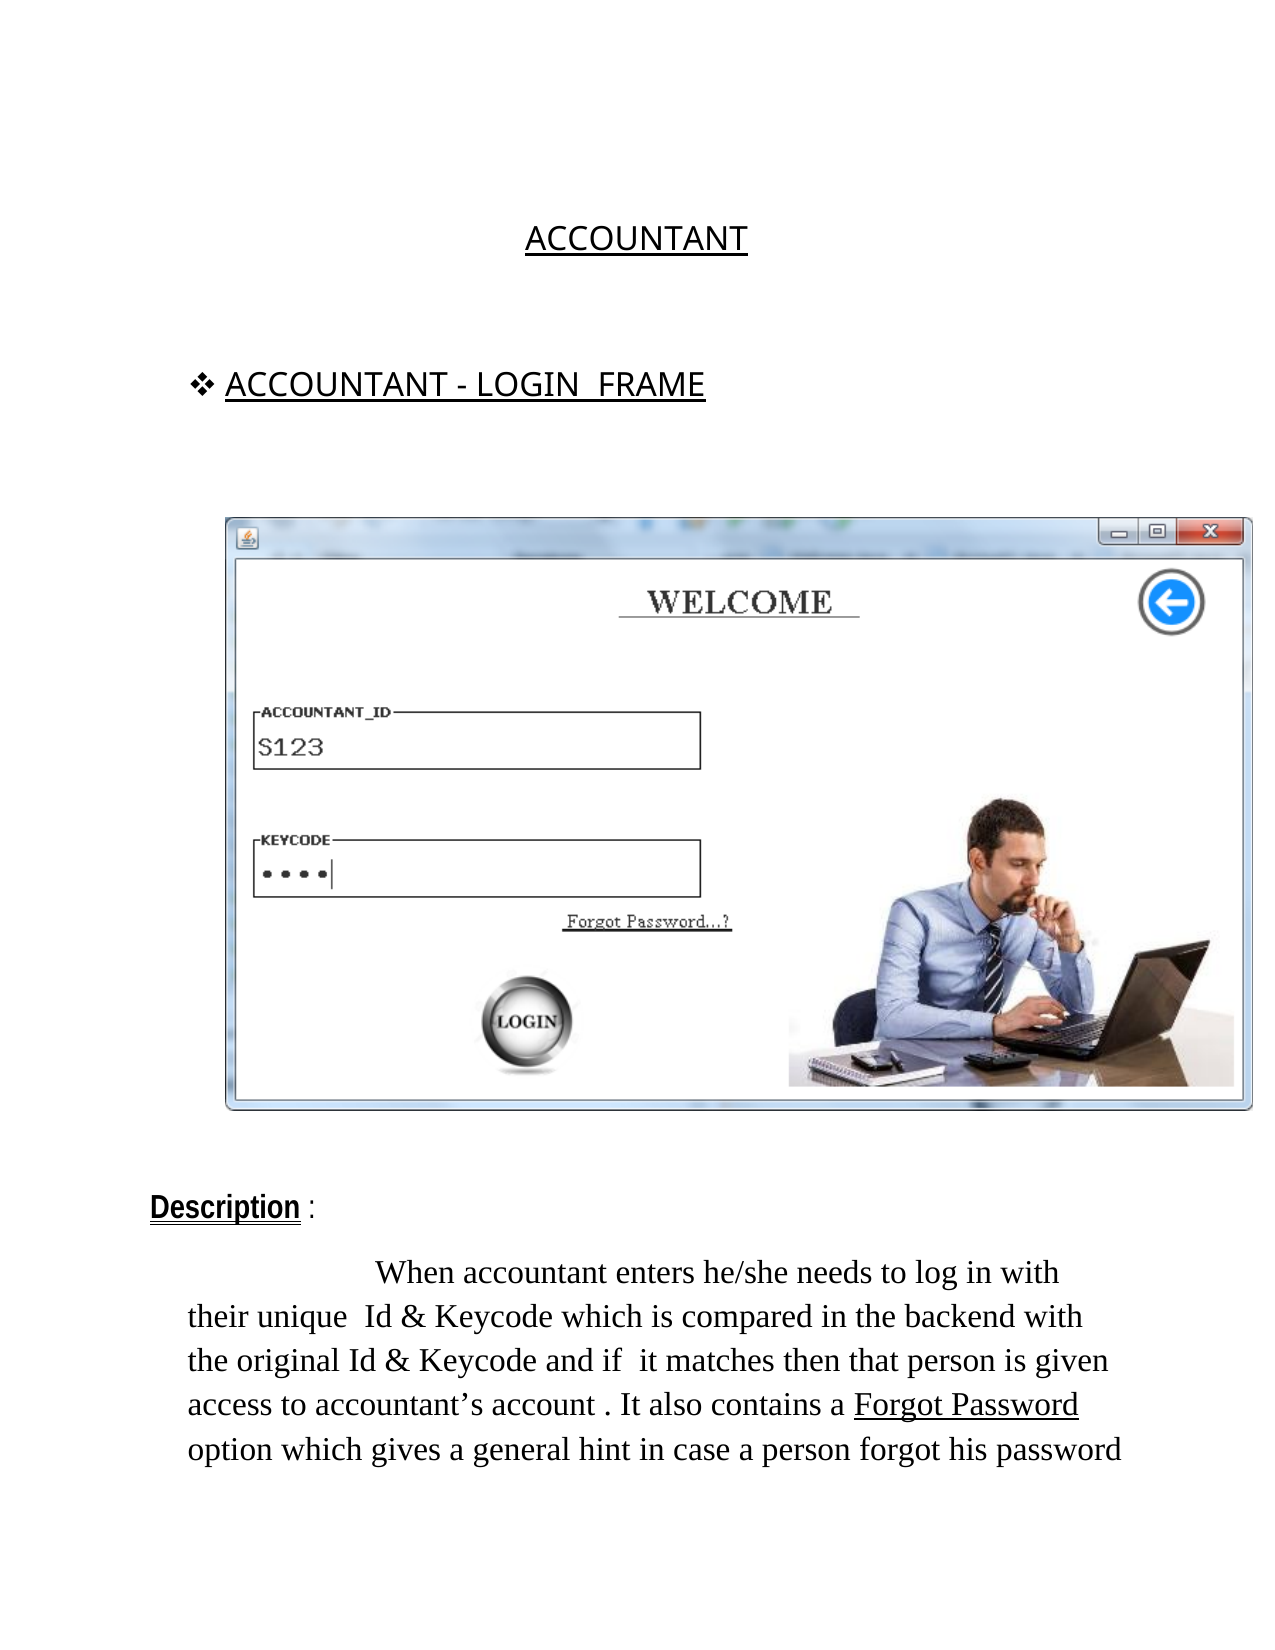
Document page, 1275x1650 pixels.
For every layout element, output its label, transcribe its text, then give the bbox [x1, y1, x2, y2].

list ACCOUNTANT - LOGIN FRAME [187, 361, 1125, 406]
picture [225, 517, 1253, 1111]
text ACCOUNTANT [487, 215, 1125, 260]
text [187, 1252, 1125, 1467]
text Description : [150, 1188, 1125, 1226]
